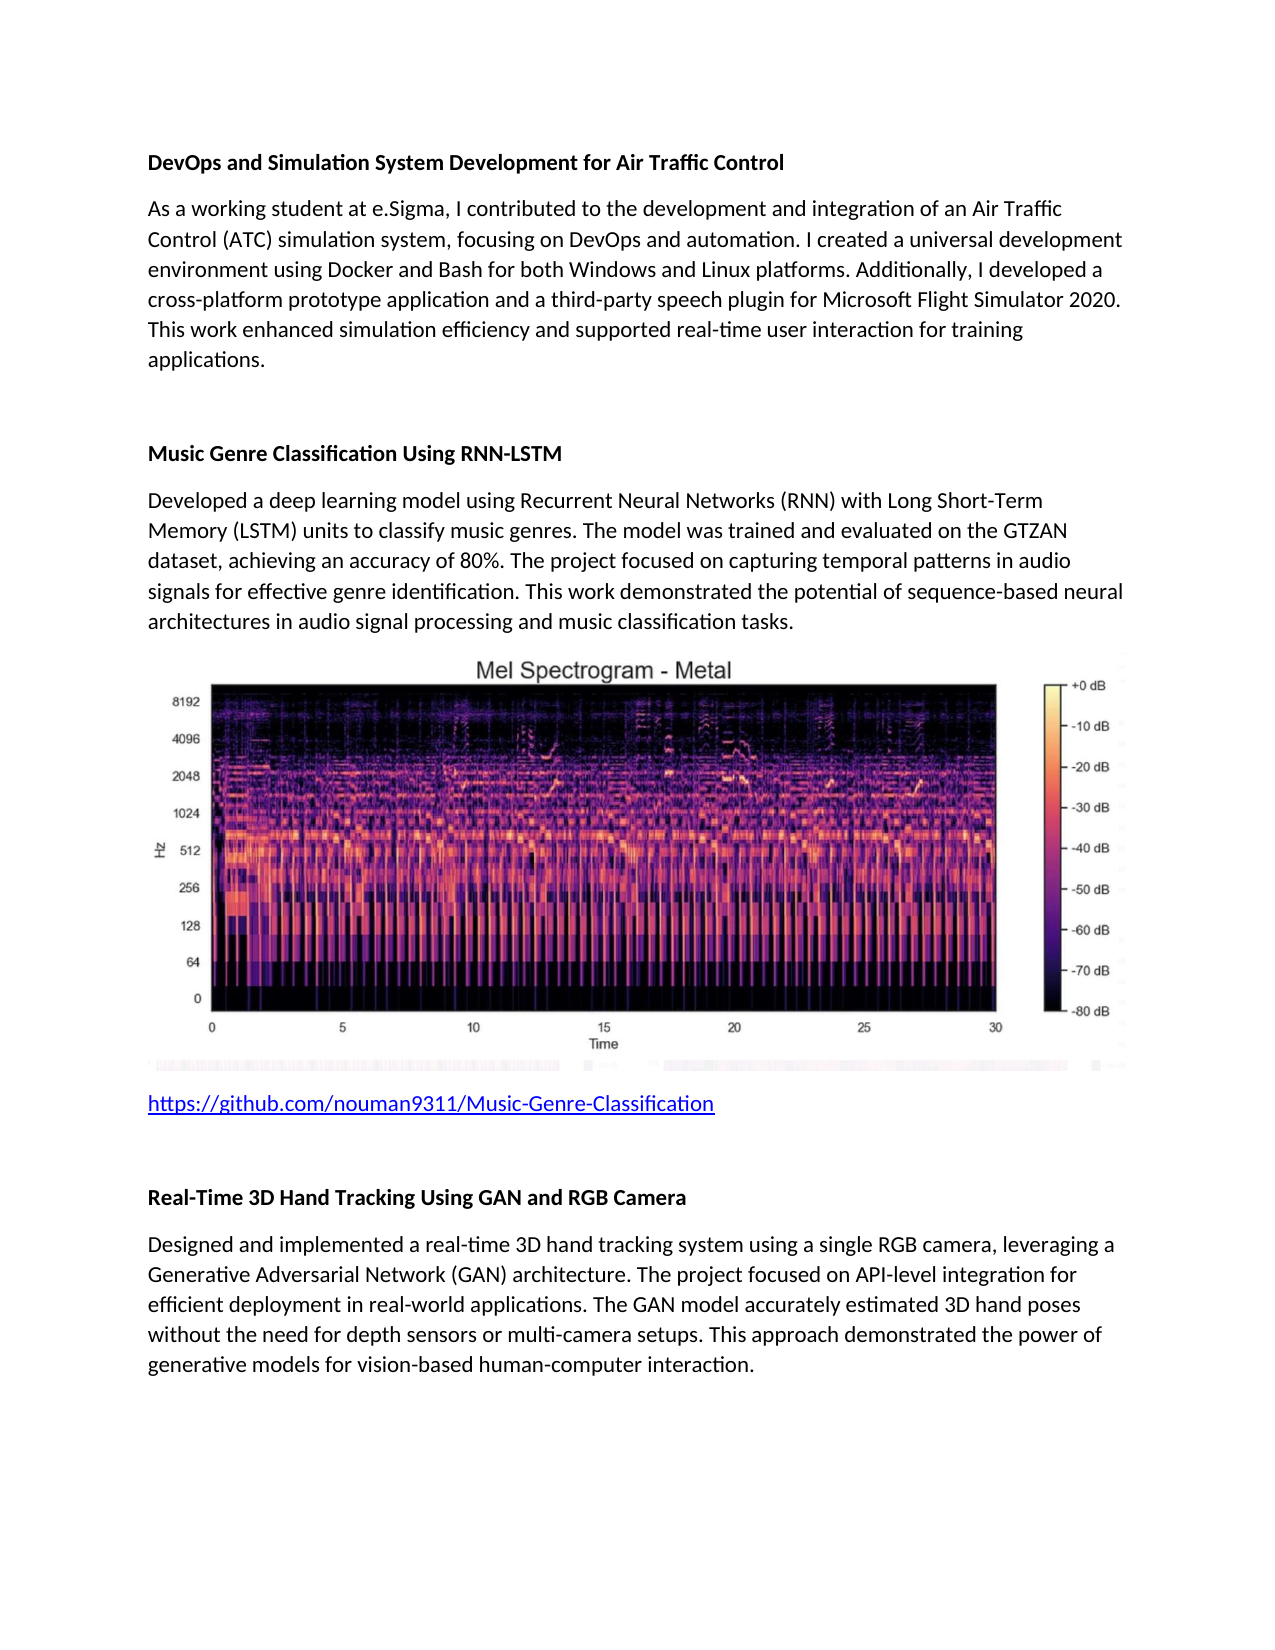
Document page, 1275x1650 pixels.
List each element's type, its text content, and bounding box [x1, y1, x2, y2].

text As a working student at e.Sigma, I contributed to the development and integration of an Air Traffic Control (ATC) simulation system, focusing on DevOps and automation. I created a universal development environment using Docker and Bash for both Windows and Linux platforms. Additionally, I developed a cross-platform prototype application and a third-party speech plugin for Microsoft Flight Simulator 2020. This work enhanced simulation efficiency and supported real-time user interaction for training applications. [148, 194, 1127, 373]
text Music Genre Classification Using RNN-LSTM [148, 439, 1127, 467]
text Real-Time 3D Hand Tracking Using GAN and RGB Camera [148, 1183, 1127, 1211]
text Developed a deep learning model using Recurrent Neural Networks (RNN) with Long Short-Term Memory (LSTM) units to classify music genres. The model was trained and evaluated on the GTZAN dataset, achieving an accuracy of 80%. The project focused on capturing temporal patterns in audio signals for effective genre identification. This work demonstrated the potential of sequence-based neural architectures in audio signal processing and music classification tasks. [148, 486, 1127, 635]
picture [147, 653, 1128, 1071]
text DevOps and Simulation System Development for Air Traffic Control [148, 148, 1127, 176]
text Designed and implemented a real-time 3D hand tracking system using a single RGB camera, leveraging a Generative Adversarial Network (GAN) architecture. The project focused on API-level integration for efficient deployment in real-world applications. The GAN model accurately estimated 3D hand poses without the need for depth sensors or multi-camera setups. This approach demonstrated the power of generative models for vision-based human-computer interaction. [148, 1230, 1127, 1378]
text https://github.com/nouman9311/Music-Genre-Classification [148, 1089, 1127, 1117]
